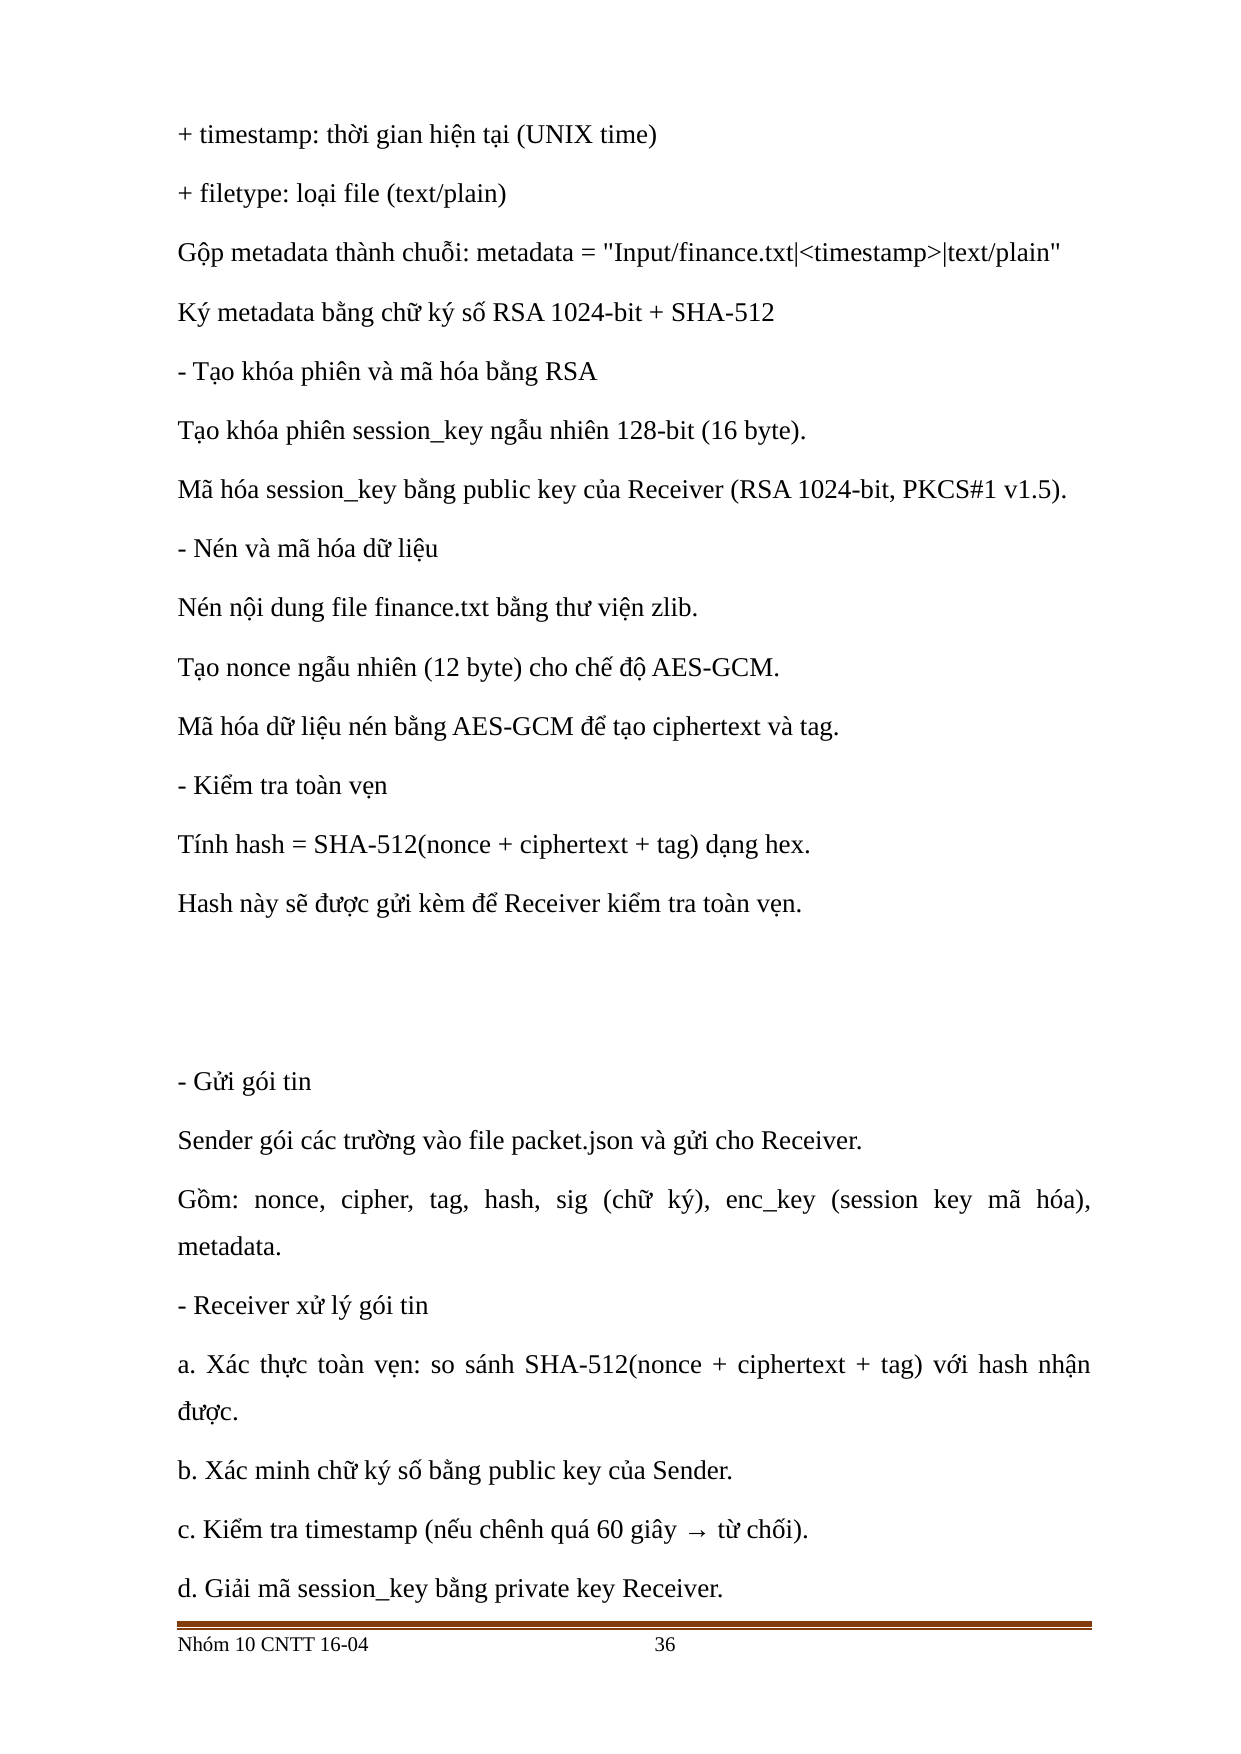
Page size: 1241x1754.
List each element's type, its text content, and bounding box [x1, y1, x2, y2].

text + filetype: loại file (text/plain) [177, 177, 1092, 208]
text Tạo khóa phiên session_key ngẫu nhiên 128-bit (16 byte). [177, 414, 1092, 445]
text Gộp metadata thành chuỗi: metadata = "Input/finance.txt|<timestamp>|text/plain" [177, 236, 1092, 268]
text d. Giải mã session_key bằng private key Receiver. [177, 1572, 1092, 1603]
text Tạo nonce ngẫu nhiên (12 byte) cho chế độ AES-GCM. [177, 651, 1092, 682]
text Mã hóa dữ liệu nén bằng AES-GCM để tạo ciphertext và tag. [177, 710, 1092, 741]
text Sender gói các trường vào file packet.json và gửi cho Receiver. [177, 1124, 1092, 1155]
text - Kiểm tra toàn vẹn [177, 769, 1092, 800]
text + timestamp: thời gian hiện tại (UNIX time) [177, 118, 1092, 149]
text Mã hóa session_key bằng public key của Receiver (RSA 1024-bit, PKCS#1 v1.5). [177, 473, 1092, 504]
text - Nén và mã hóa dữ liệu [177, 532, 1092, 563]
text Nén nội dung file finance.txt bằng thư viện zlib. [177, 591, 1092, 623]
text a. Xác thực toàn vẹn: so sánh SHA-512(nonce + ciphertext + tag) với hash nhận được. [177, 1348, 1092, 1426]
text Gồm: nonce, cipher, tag, hash, sig (chữ ký), enc_key (session key mã hóa), metadata. [177, 1183, 1092, 1261]
text Ký metadata bằng chữ ký số RSA 1024-bit + SHA-512 [177, 296, 1092, 327]
text c. Kiểm tra timestamp (nếu chênh quá 60 giây → từ chối). [177, 1513, 1092, 1544]
text Tính hash = SHA-512(nonce + ciphertext + tag) dạng hex. [177, 828, 1092, 859]
text Hash này sẽ được gửi kèm để Receiver kiểm tra toàn vẹn. [177, 887, 1092, 918]
text - Tạo khóa phiên và mã hóa bằng RSA [177, 355, 1092, 386]
text b. Xác minh chữ ký số bằng public key của Sender. [177, 1454, 1092, 1485]
text - Gửi gói tin [177, 1065, 1092, 1096]
text - Receiver xử lý gói tin [177, 1289, 1092, 1320]
